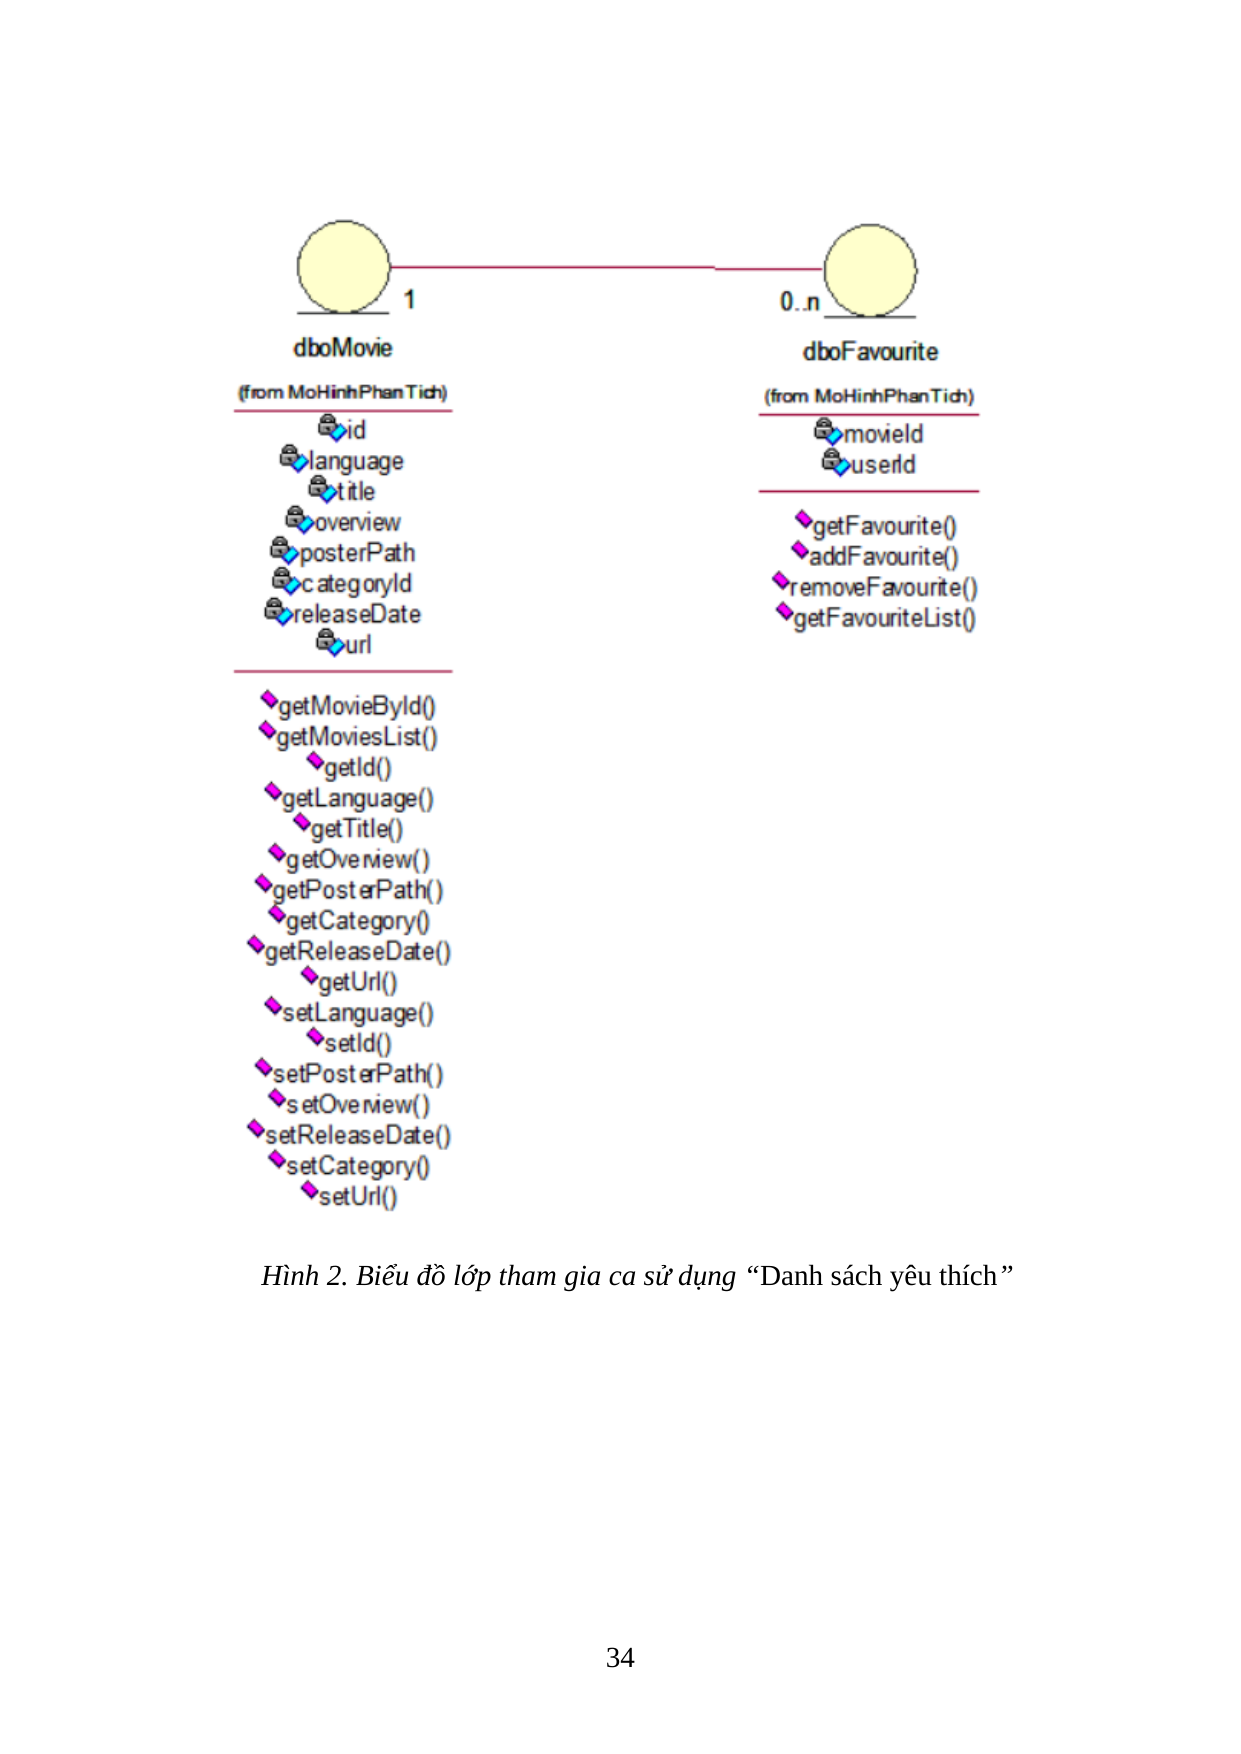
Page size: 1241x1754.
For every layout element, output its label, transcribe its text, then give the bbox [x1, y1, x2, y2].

picture [150, 150, 1091, 1242]
list Biểu đồ lớp tham gia ca sử dụng “Danh sách yêu thích” [187, 1258, 1090, 1292]
